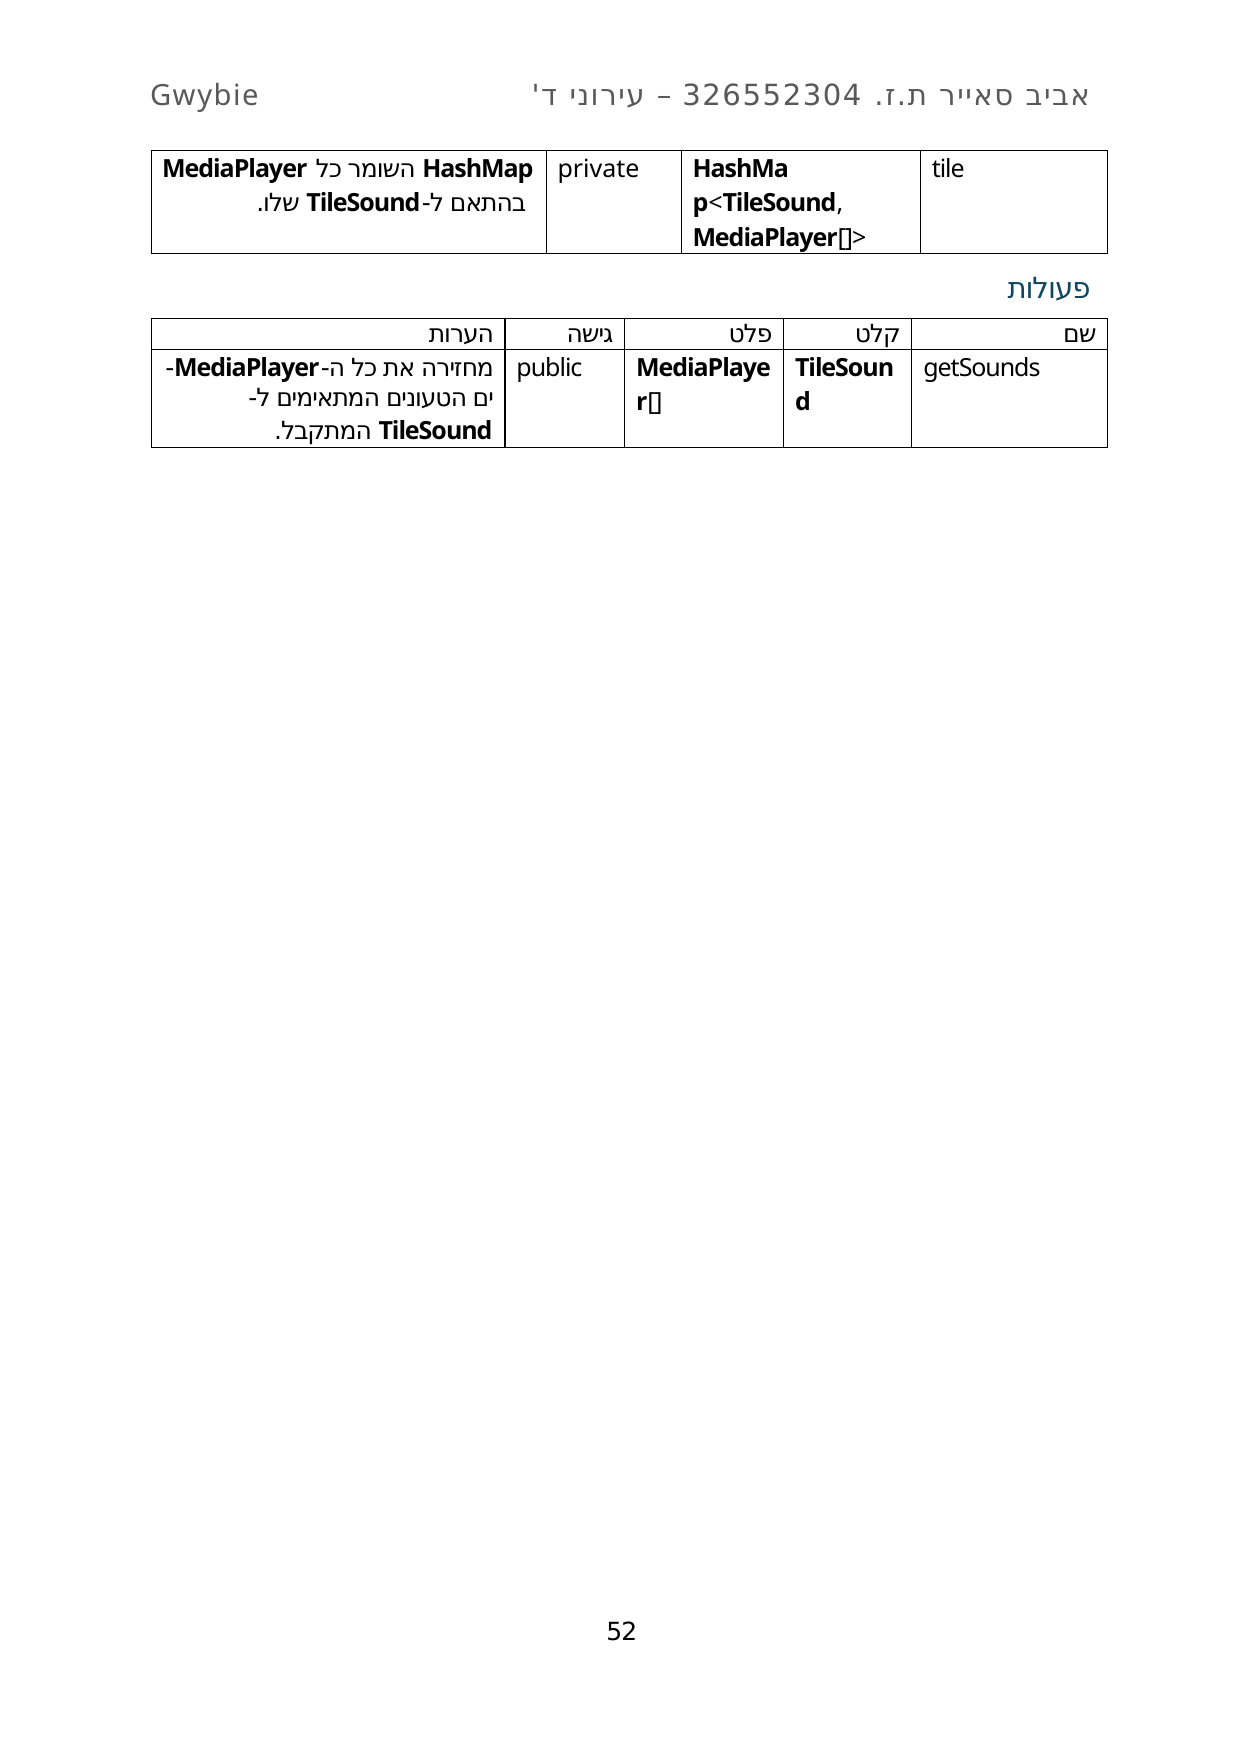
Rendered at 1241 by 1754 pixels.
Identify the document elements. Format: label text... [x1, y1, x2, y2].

table_cell HashMap<TileSound, MediaPlayer[]> [682, 151, 920, 253]
table_header הערות [152, 319, 504, 348]
table_cell private [547, 151, 681, 253]
subtitle פעולות [150, 271, 1090, 305]
table_cell getSounds [912, 350, 1107, 447]
table_header פלט [625, 319, 783, 348]
table_header קלט [784, 319, 911, 348]
table_header שם [912, 319, 1107, 348]
table_cell public [506, 350, 624, 447]
table_cell TileSound [784, 350, 911, 447]
table_header גישה [506, 319, 624, 348]
table_cell tile [921, 151, 1107, 253]
table_cell HashMap השומר כל MediaPlayer בהתאם ל-TileSound שלו. [152, 151, 546, 253]
table_cell מחזירה את כל ה-MediaPlayer-ים הטעונים המתאימים ל-TileSound המתקבל. [152, 350, 504, 447]
table_cell MediaPlayer[] [625, 350, 783, 447]
